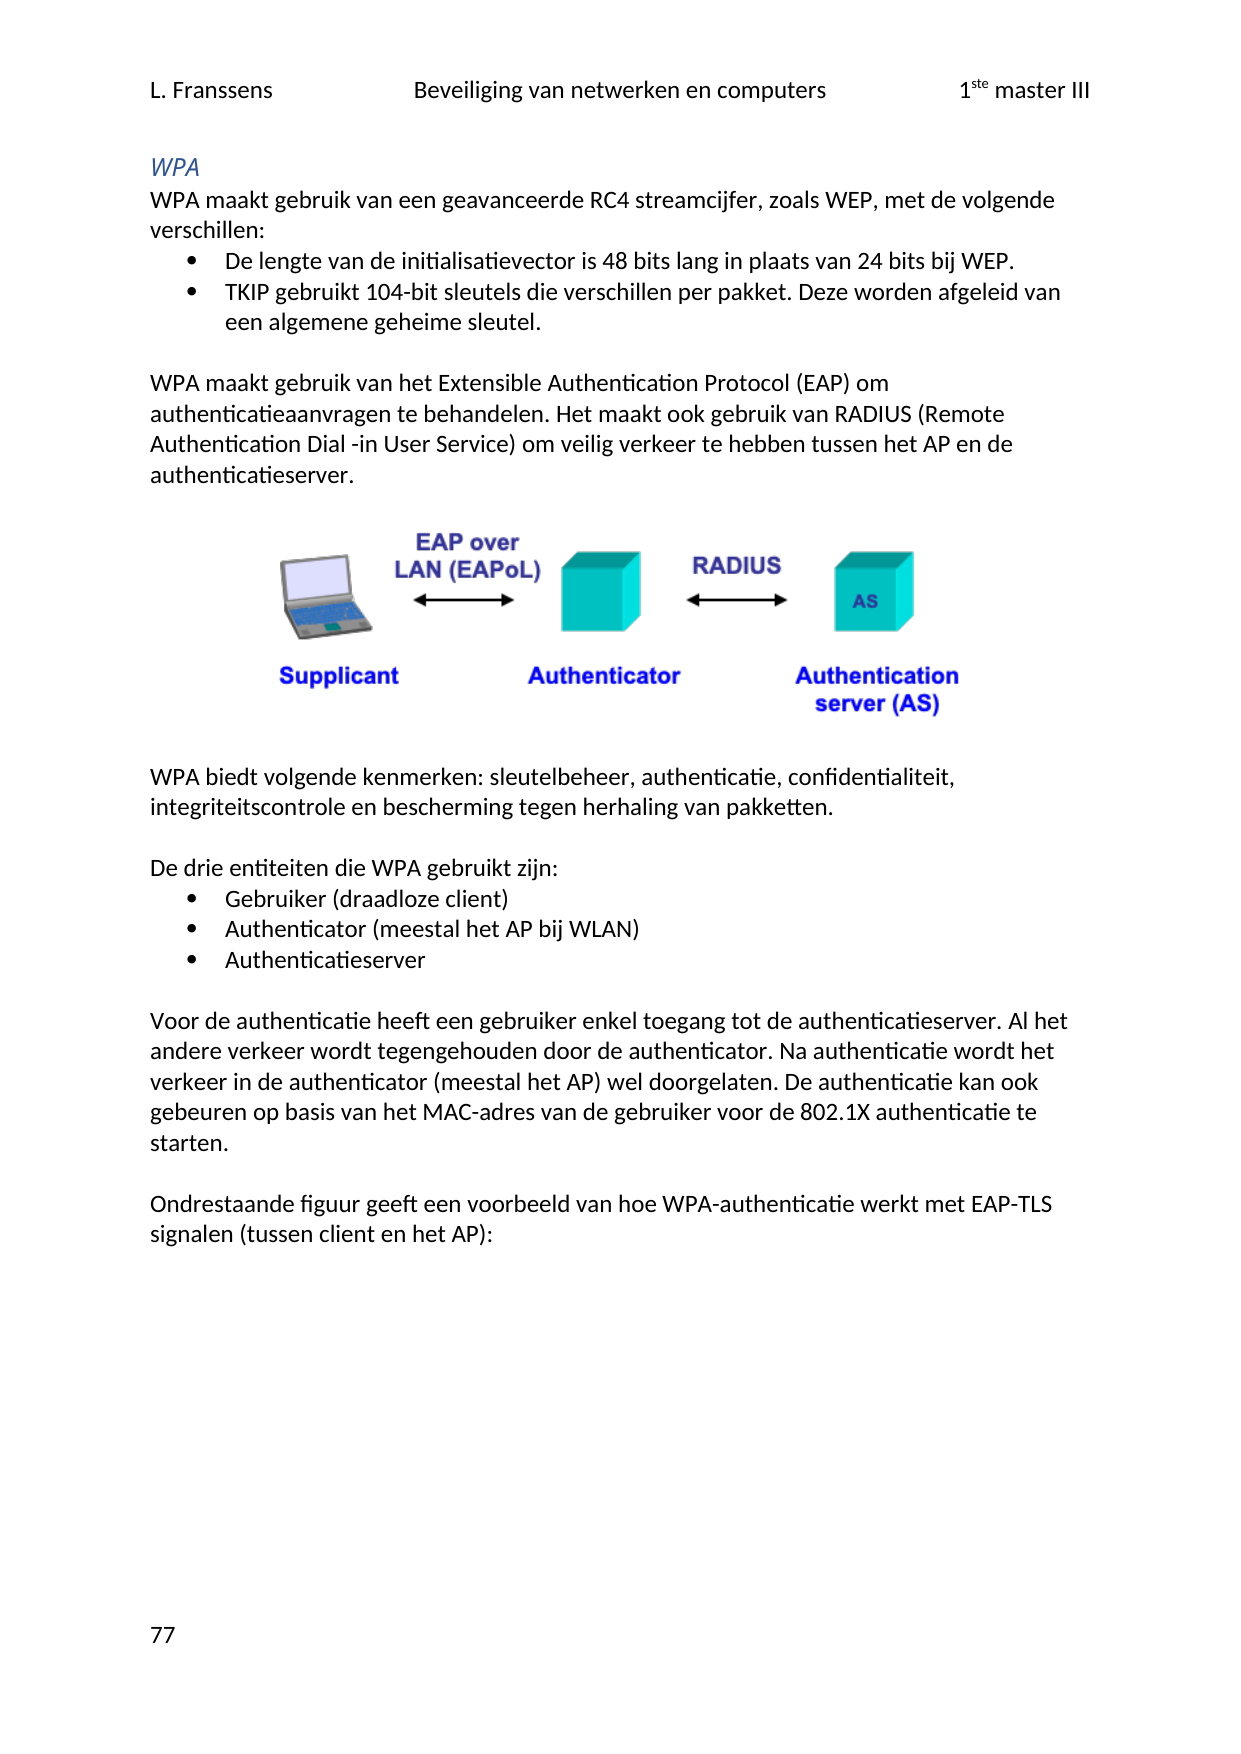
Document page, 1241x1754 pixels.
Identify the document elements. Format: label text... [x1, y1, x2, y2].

text WPA maakt gebruik van een geavanceerde RC4 streamcijfer, zoals WEP, met de volgende verschillen: [150, 184, 1090, 245]
text De drie entiteiten die WPA gebruikt zijn: [150, 852, 1090, 883]
text Voor de authenticatie heeft een gebruiker enkel toegang tot de authenticatieserver. Al het andere verkeer wordt tegengehouden door de authenticator. Na authenticatie wordt het verkeer in de authenticator (meestal het AP) wel doorgelaten. De authenticatie kan ook gebeuren op basis van het MAC-adres van de gebruiker voor de 802.1X authenticatie te starten. [150, 1005, 1090, 1158]
list Gebruiker (draadloze client) [187, 883, 1090, 913]
list Authenticatieserver [187, 944, 1090, 974]
list Authenticator (meestal het AP bij WLAN) [187, 913, 1090, 944]
text Ondrestaande figuur geeft een voorbeeld van hoe WPA-authenticatie werkt met EAP-TLS signalen (tussen client en het AP): [150, 1188, 1090, 1249]
subtitle WPA [150, 150, 1090, 184]
picture [257, 519, 983, 731]
text WPA maakt gebruik van het Extensible Authentication Protocol (EAP) om authenticatieaanvragen te behandelen. Het maakt ook gebruik van RADIUS (Remote Authentication Dial -in User Service) om veilig verkeer te hebben tussen het AP en de authenticatieserver. [150, 367, 1090, 489]
list TKIP gebruikt 104-bit sleutels die verschillen per pakket. Deze worden afgeleid van een algemene geheime sleutel. [187, 276, 1090, 337]
list De lengte van de initialisatievector is 48 bits lang in plaats van 24 bits bij WEP. [187, 245, 1090, 276]
text WPA biedt volgende kenmerken: sleutelbeheer, authenticatie, confidentialiteit, integriteitscontrole en bescherming tegen herhaling van pakketten. [150, 761, 1090, 822]
